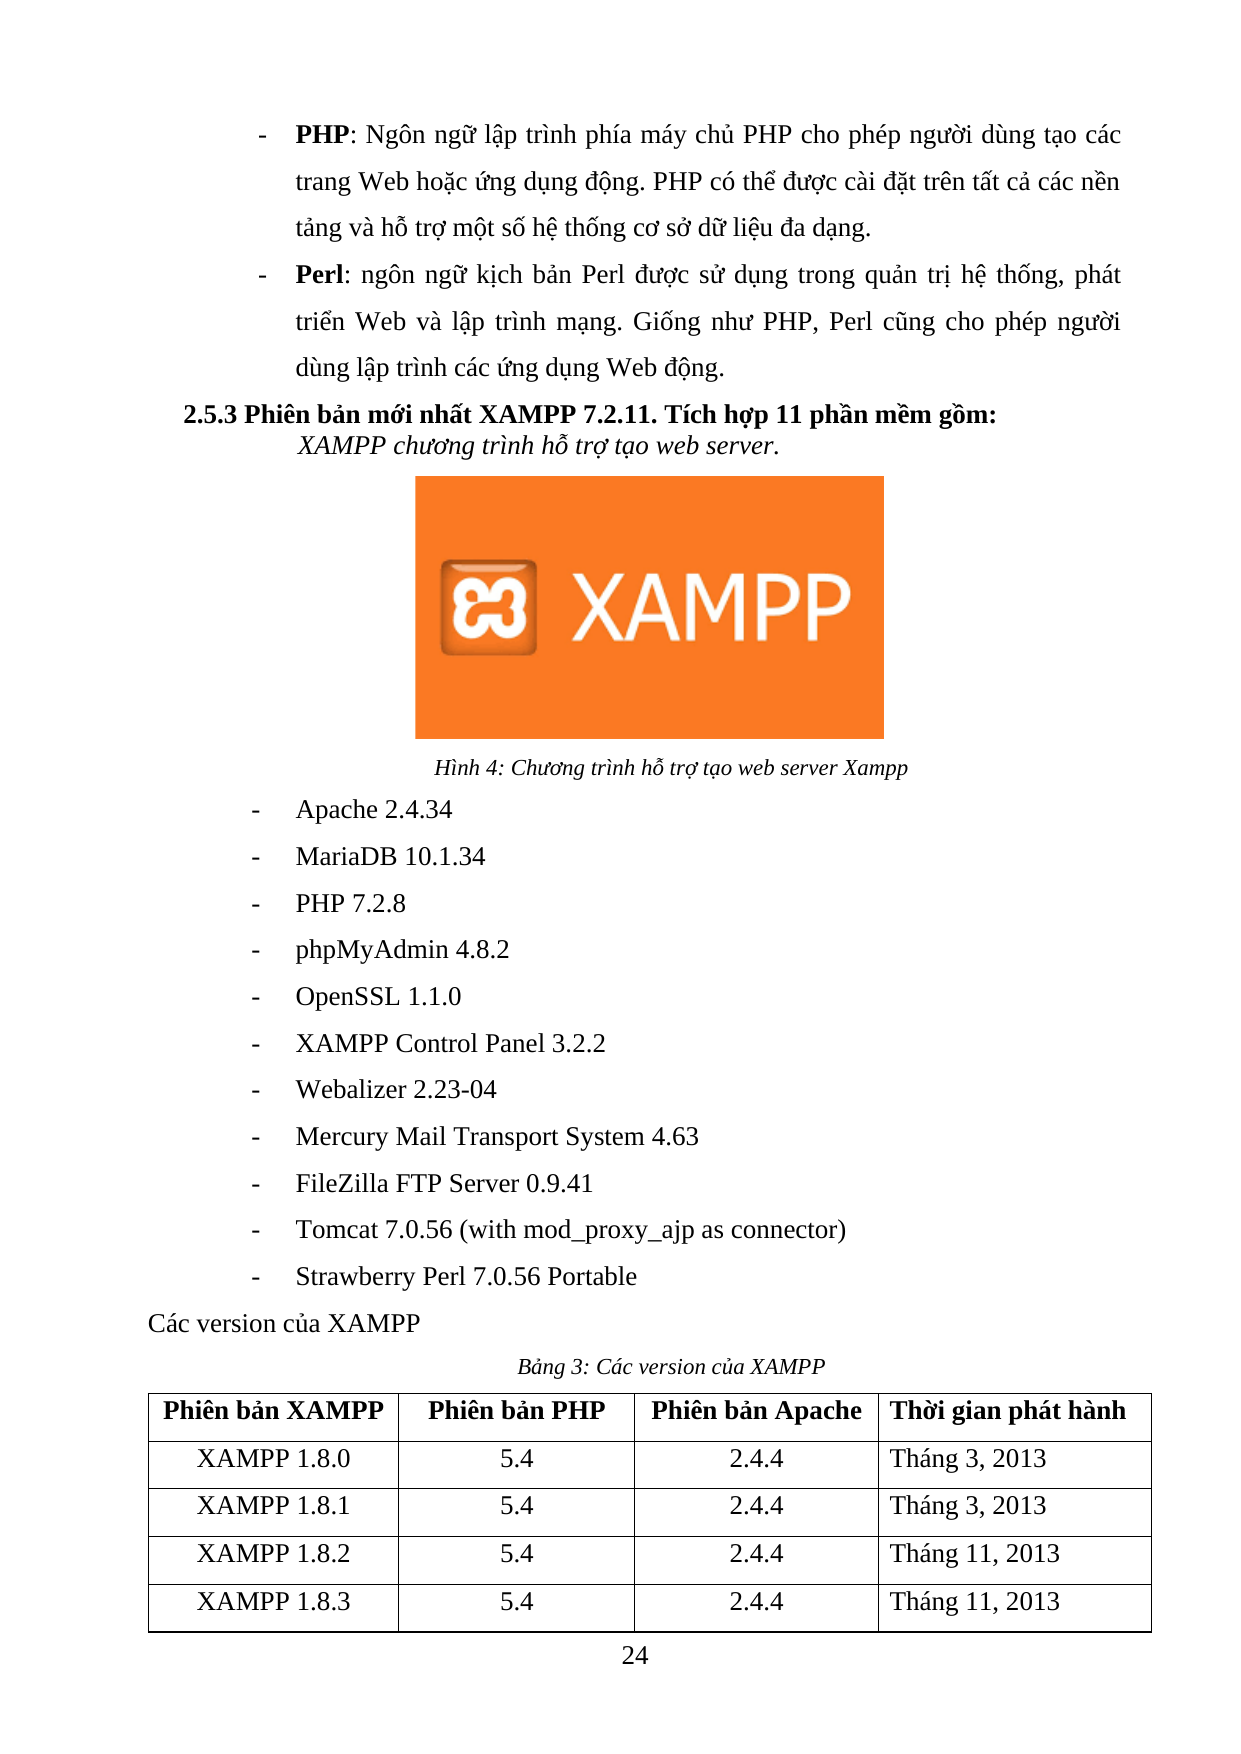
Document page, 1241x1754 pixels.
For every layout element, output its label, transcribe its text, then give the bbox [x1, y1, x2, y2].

table_cell XAMPP 1.8.3 [149, 1585, 398, 1631]
table_cell 5.4 [399, 1585, 634, 1631]
list Perl: ngôn ngữ kịch bản Perl được sử dụng trong quản trị hệ thống, phát triển Web và lập trình mạng. Giống như PHP, Perl cũng cho phép người dùng lập trình các ứng dụng Web động. [258, 258, 1122, 383]
list MariaDB 10.1.34 [251, 840, 1122, 871]
table_header Phiên bản XAMPP [149, 1394, 398, 1441]
subtitle 2.5.3 Phiên bản mới nhất XAMPP 7.2.11. Tích hợp 11 phần mềm gồm: [183, 398, 1122, 429]
text XAMPP chương trình hỗ trợ tạo web server. [177, 429, 1122, 460]
table_cell 5.4 [399, 1442, 634, 1488]
text Bảng 3: Các version của XAMPP [148, 1353, 1122, 1380]
list OpenSSL 1.1.0 [251, 980, 1122, 1011]
table_cell 2.4.4 [635, 1489, 878, 1536]
text Hình 4: Chương trình hỗ trợ tạo web server Xampp [148, 754, 1122, 780]
list XAMPP Control Panel 3.2.2 [251, 1027, 1122, 1058]
list Webalizer 2.23-04 [251, 1073, 1122, 1104]
table_cell XAMPP 1.8.2 [149, 1537, 398, 1584]
table_cell XAMPP 1.8.0 [149, 1442, 398, 1488]
list Apache 2.4.34 [251, 793, 1122, 824]
table_header Thời gian phát hành [879, 1394, 1151, 1441]
list Strawberry Perl 7.0.56 Portable [251, 1260, 1122, 1291]
list phpMyAdmin 4.8.2 [251, 933, 1122, 964]
list PHP: Ngôn ngữ lập trình phía máy chủ PHP cho phép người dùng tạo các trang Web hoặc ứng dụng động. PHP có thể được cài đặt trên tất cả các nền tảng và hỗ trợ một số hệ thống cơ sở dữ liệu đa dạng. [258, 118, 1122, 243]
table_cell 5.4 [399, 1489, 634, 1536]
list Mercury Mail Transport System 4.63 [251, 1120, 1122, 1151]
table_cell XAMPP 1.8.1 [149, 1489, 398, 1536]
list Tomcat 7.0.56 (with mod_proxy_ajp as connector) [251, 1213, 1122, 1244]
text Các version của XAMPP [148, 1307, 1122, 1338]
table_cell Tháng 11, 2013 [879, 1537, 1151, 1584]
table_cell 2.4.4 [635, 1442, 878, 1488]
picture [415, 476, 884, 739]
table_header Phiên bản PHP [399, 1394, 634, 1441]
table_cell Tháng 11, 2013 [879, 1585, 1151, 1631]
table_cell Tháng 3, 2013 [879, 1489, 1151, 1536]
table_cell 2.4.4 [635, 1537, 878, 1584]
table_cell Tháng 3, 2013 [879, 1442, 1151, 1488]
list FileZilla FTP Server 0.9.41 [251, 1167, 1122, 1198]
table_cell 2.4.4 [635, 1585, 878, 1631]
list PHP 7.2.8 [251, 887, 1122, 918]
table_header Phiên bản Apache [635, 1394, 878, 1441]
table_cell 5.4 [399, 1537, 634, 1584]
